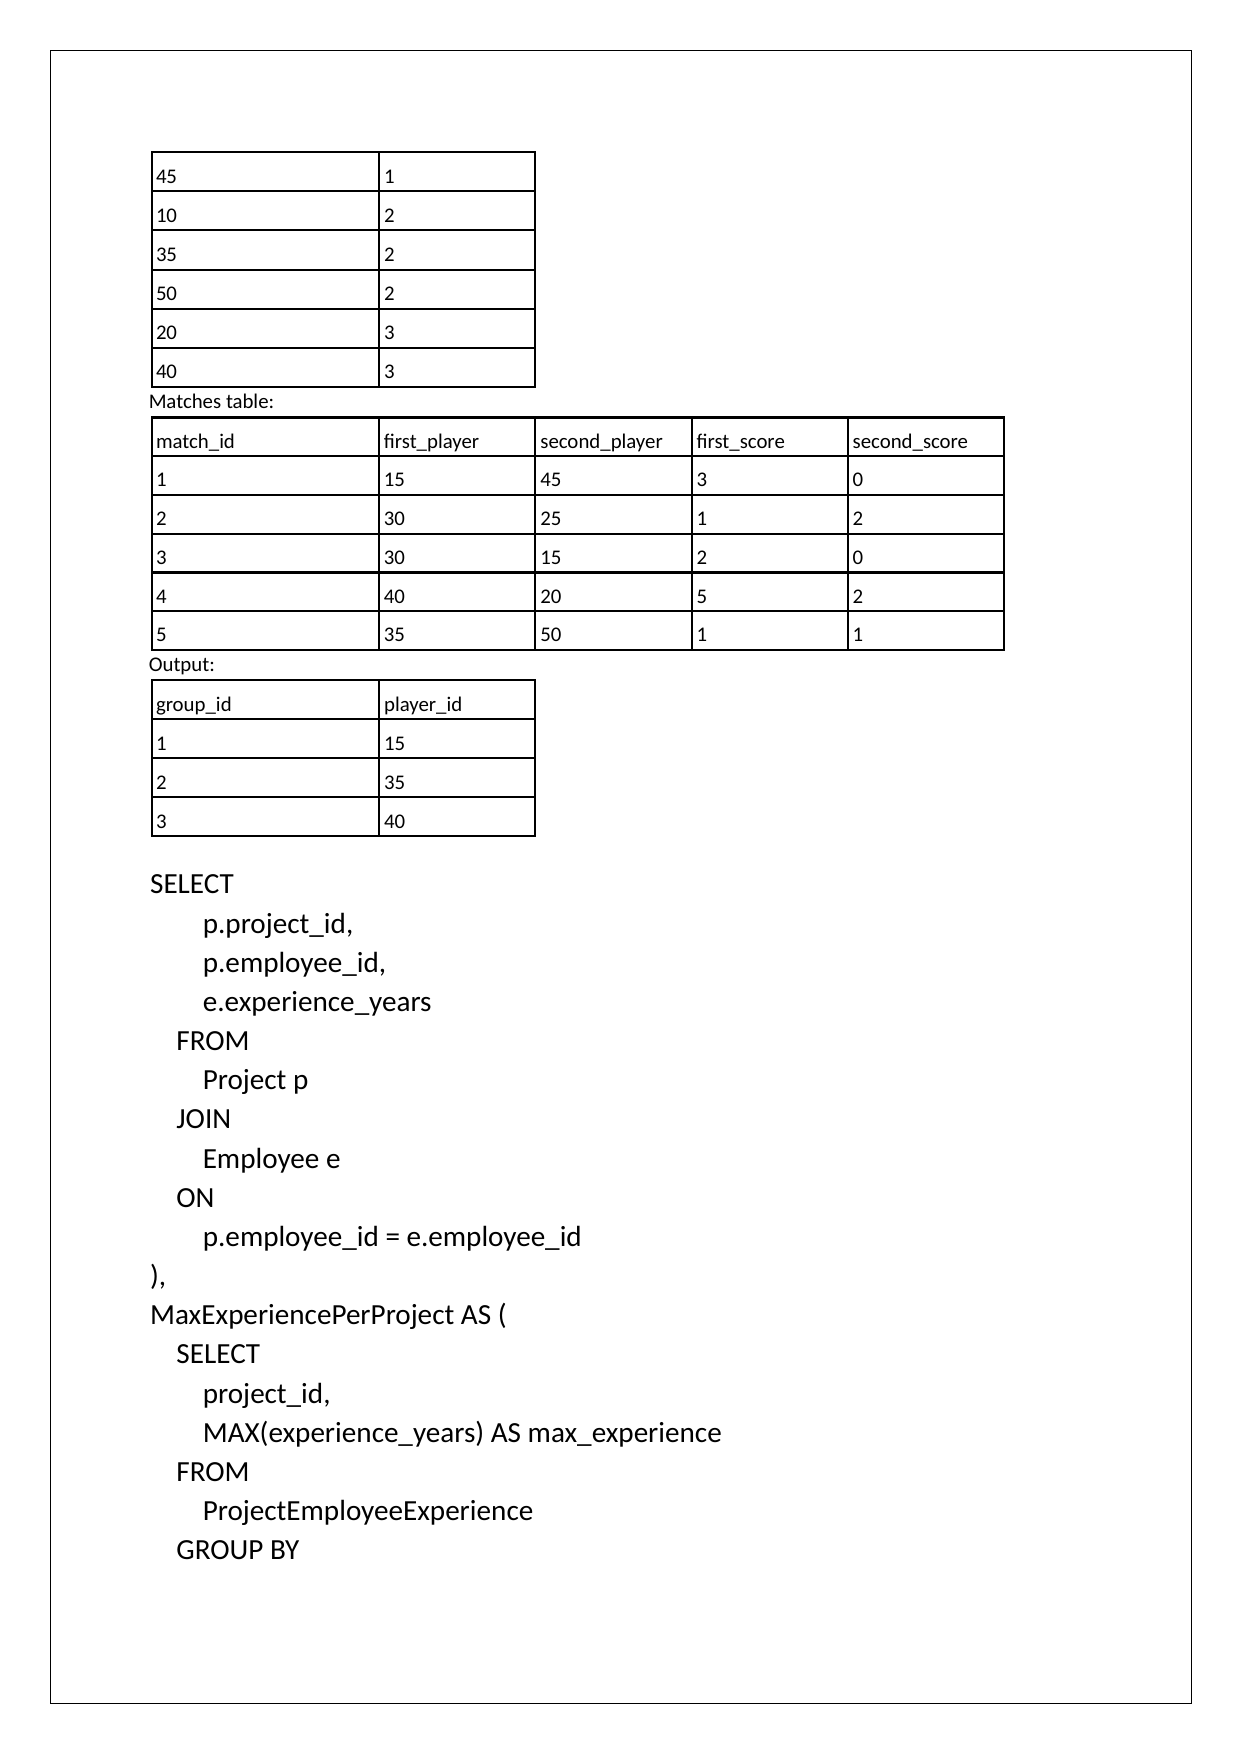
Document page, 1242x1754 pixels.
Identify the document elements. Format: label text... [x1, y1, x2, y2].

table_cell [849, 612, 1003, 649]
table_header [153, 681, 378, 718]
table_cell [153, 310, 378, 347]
text ProjectEmployeeExperience [150, 1492, 1090, 1528]
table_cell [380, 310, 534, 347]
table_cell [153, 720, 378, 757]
text GROUP BY [150, 1531, 1090, 1567]
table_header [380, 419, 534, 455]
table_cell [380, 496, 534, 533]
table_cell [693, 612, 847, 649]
text FROM [150, 1453, 1090, 1489]
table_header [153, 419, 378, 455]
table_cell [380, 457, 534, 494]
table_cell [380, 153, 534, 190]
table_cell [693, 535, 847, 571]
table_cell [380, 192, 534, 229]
text Employee e [150, 1140, 1090, 1175]
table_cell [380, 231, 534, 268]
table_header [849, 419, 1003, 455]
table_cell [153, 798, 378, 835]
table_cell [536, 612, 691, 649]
text e.experience_years [150, 983, 1090, 1019]
text ), [150, 1257, 1090, 1293]
text p.employee_id, [150, 944, 1090, 979]
text JOIN [150, 1101, 1090, 1136]
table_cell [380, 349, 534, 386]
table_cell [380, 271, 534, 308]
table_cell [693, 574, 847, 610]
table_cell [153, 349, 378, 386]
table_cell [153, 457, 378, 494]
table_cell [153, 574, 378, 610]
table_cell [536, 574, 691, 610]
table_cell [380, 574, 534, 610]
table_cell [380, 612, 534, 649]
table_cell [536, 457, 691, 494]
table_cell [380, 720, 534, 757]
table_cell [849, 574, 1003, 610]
text SELECT [150, 1336, 1090, 1371]
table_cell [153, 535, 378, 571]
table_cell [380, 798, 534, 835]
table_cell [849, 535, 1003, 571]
text Project p [150, 1061, 1090, 1097]
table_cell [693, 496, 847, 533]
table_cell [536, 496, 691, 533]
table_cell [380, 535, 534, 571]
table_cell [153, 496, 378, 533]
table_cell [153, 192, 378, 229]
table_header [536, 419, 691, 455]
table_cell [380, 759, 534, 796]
text Output: [148, 651, 1086, 676]
text ON [150, 1179, 1090, 1214]
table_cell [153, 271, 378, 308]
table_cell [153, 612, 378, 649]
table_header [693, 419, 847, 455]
text p.project_id, [150, 905, 1090, 940]
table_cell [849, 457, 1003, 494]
text FROM [150, 1022, 1090, 1058]
text MAX(experience_years) AS max_experience [150, 1414, 1090, 1449]
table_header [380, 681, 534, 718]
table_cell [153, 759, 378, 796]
text MaxExperiencePerProject AS ( [150, 1296, 1090, 1332]
text Matches table: [148, 388, 1086, 413]
text p.employee_id = e.employee_id [150, 1218, 1090, 1254]
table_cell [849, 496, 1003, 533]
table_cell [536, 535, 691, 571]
text project_id, [150, 1375, 1090, 1410]
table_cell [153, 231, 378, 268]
text SELECT [150, 866, 1090, 901]
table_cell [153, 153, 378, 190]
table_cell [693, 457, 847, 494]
